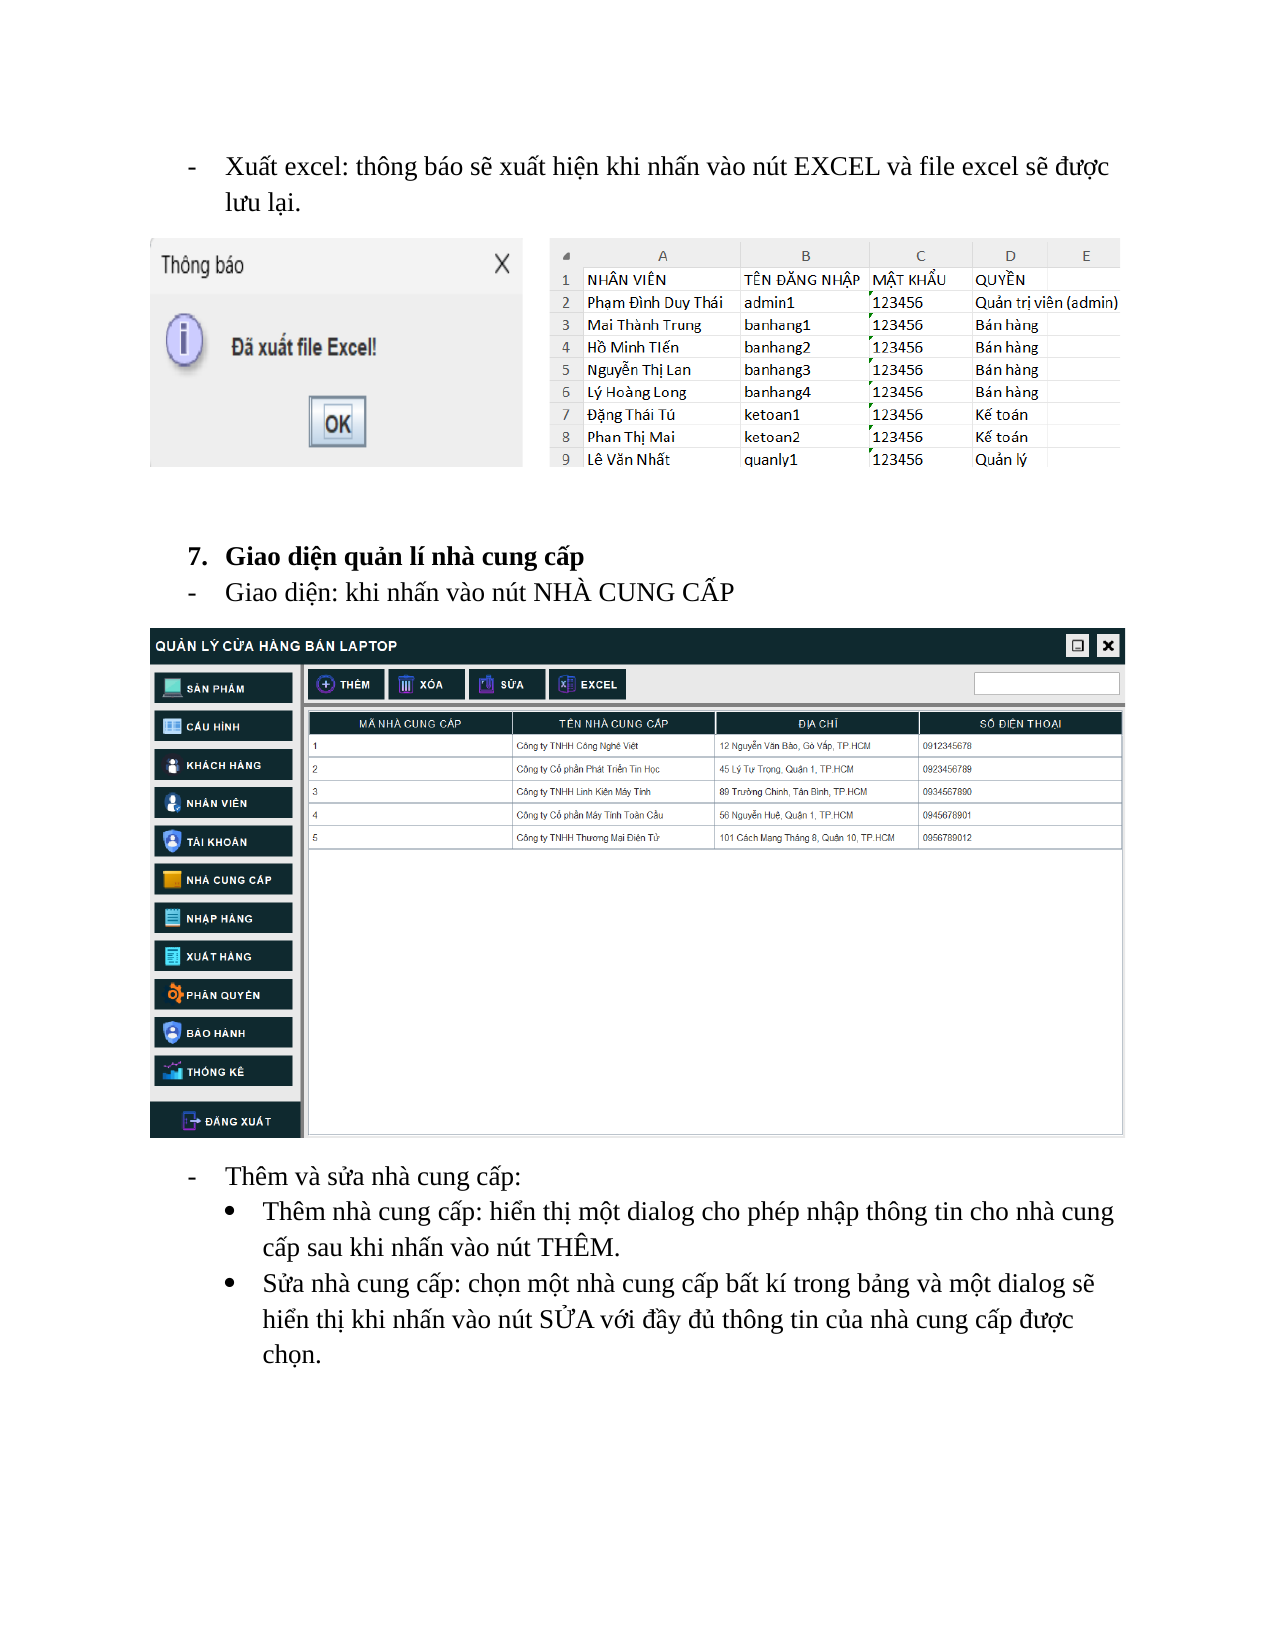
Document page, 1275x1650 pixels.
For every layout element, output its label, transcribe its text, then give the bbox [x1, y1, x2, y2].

picture [150, 628, 1125, 1138]
picture [150, 238, 523, 467]
list Sửa nhà cung cấp: chọn một nhà cung cấp bất kí trong bảng và một dialog sẽ hiển thị khi nhấn vào nút SỬA với đầy đủ thông tin của nhà cung cấp được chọn. [225, 1267, 1125, 1369]
picture [549, 238, 1121, 467]
list Xuất excel: thông báo sẽ xuất hiện khi nhấn vào nút EXCEL và file excel sẽ được lưu lại. [187, 150, 1125, 217]
list Thêm và sửa nhà cung cấp: [187, 1159, 1125, 1191]
list Giao diện: khi nhấn vào nút NHÀ CUNG CẤP [187, 576, 1125, 607]
list Giao diện quản lí nhà cung cấp [187, 541, 1125, 572]
list Thêm nhà cung cấp: hiển thị một dialog cho phép nhập thông tin cho nhà cung cấp sau khi nhấn vào nút THÊM. [225, 1195, 1125, 1262]
